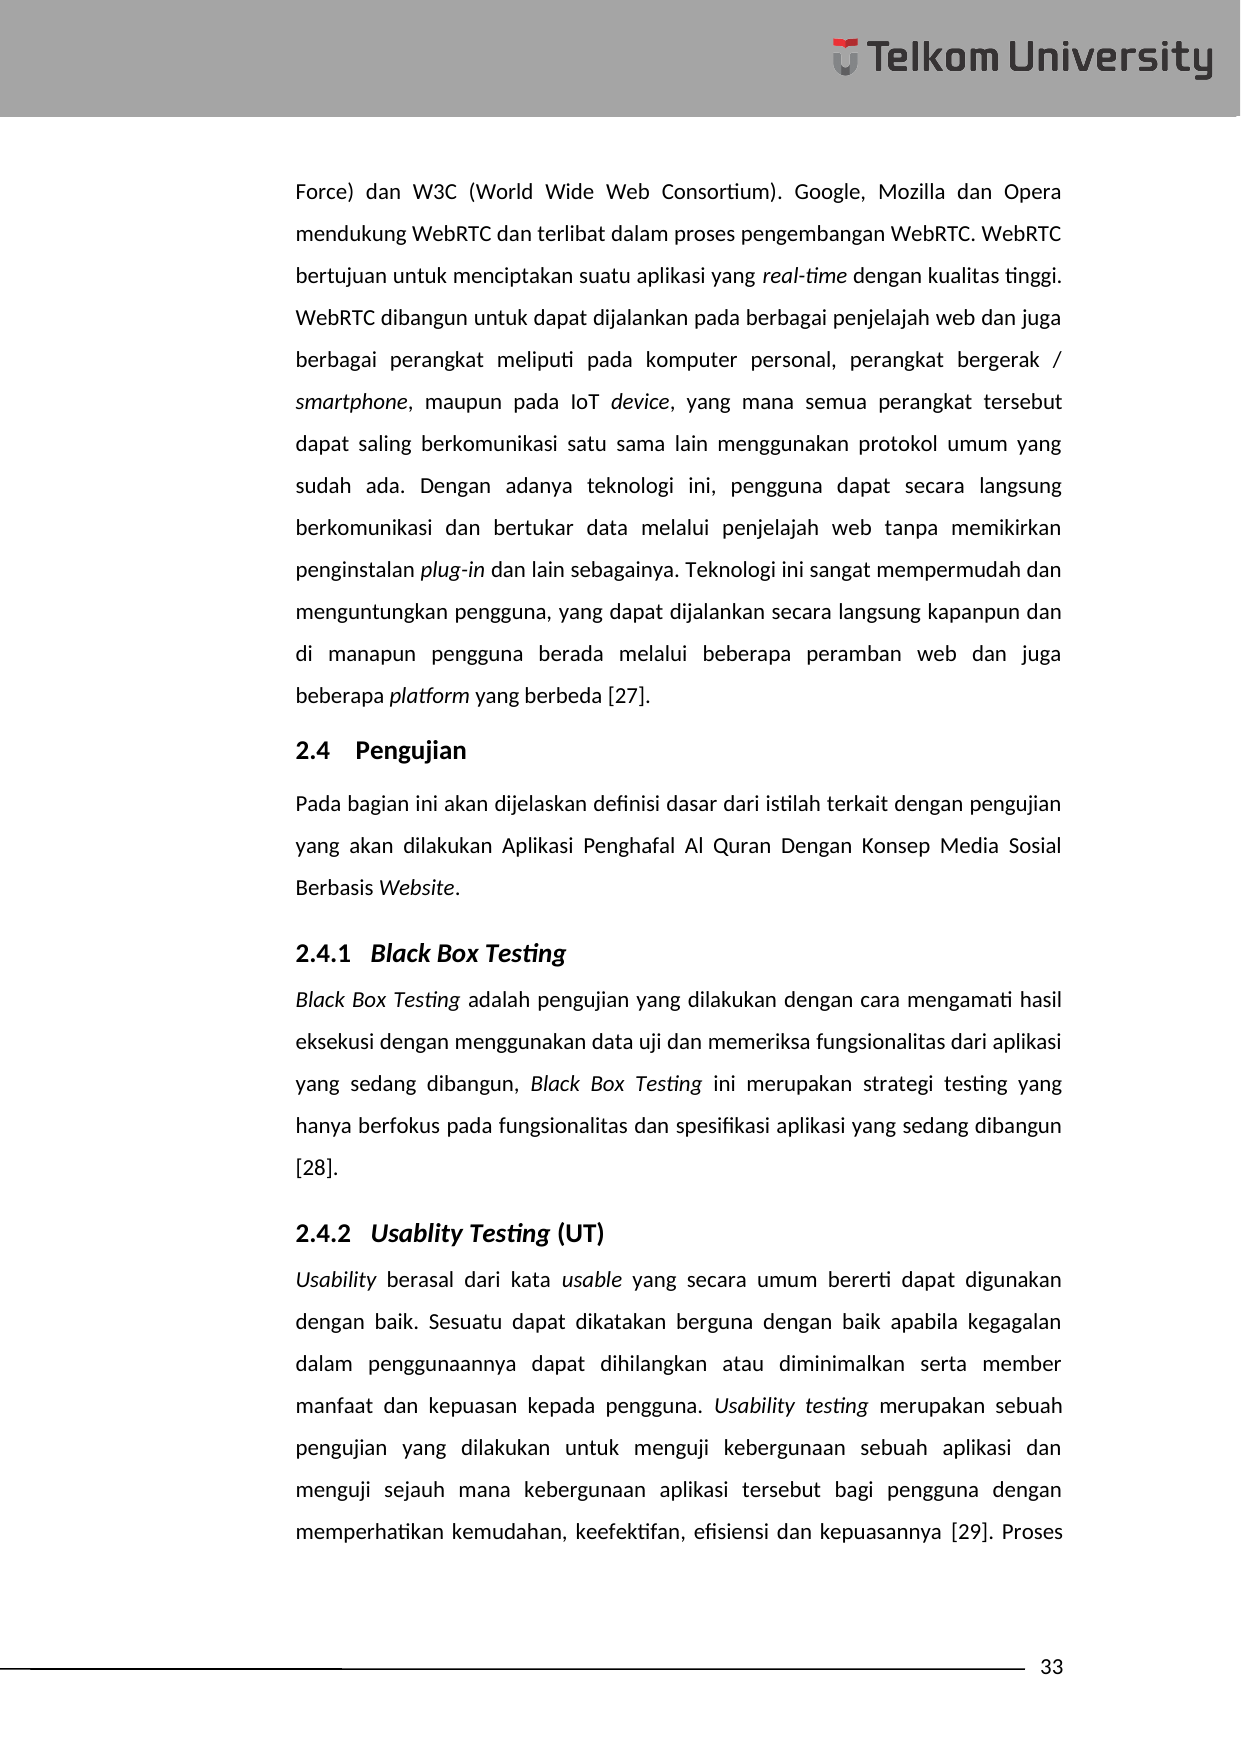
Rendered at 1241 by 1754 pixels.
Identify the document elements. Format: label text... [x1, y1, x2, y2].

subtitle Usablity Testing (UT) [295, 1216, 1063, 1249]
text Black Box Testing adalah pengujian yang dilakukan dengan cara mengamati hasil eksekusi dengan menggunakan data uji dan memeriksa fungsionalitas dari aplikasi yang sedang dibangun, Black Box Testing ini merupakan strategi testing yang hanya berfokus pada fungsionalitas dan spesifikasi aplikasi yang sedang dibangun [28]. [295, 985, 1063, 1181]
picture [833, 38, 1213, 80]
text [295, 1266, 1063, 1545]
subtitle Black Box Testing [295, 936, 1063, 969]
text Pada bagian ini akan dijelaskan definisi dasar dari istilah terkait dengan pengujian yang akan dilakukan Aplikasi Penghafal Al Quran Dengan Konsep Media Sosial Berbasis Website. [295, 789, 1063, 901]
subtitle Pengujian [295, 733, 1063, 766]
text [295, 177, 1063, 709]
